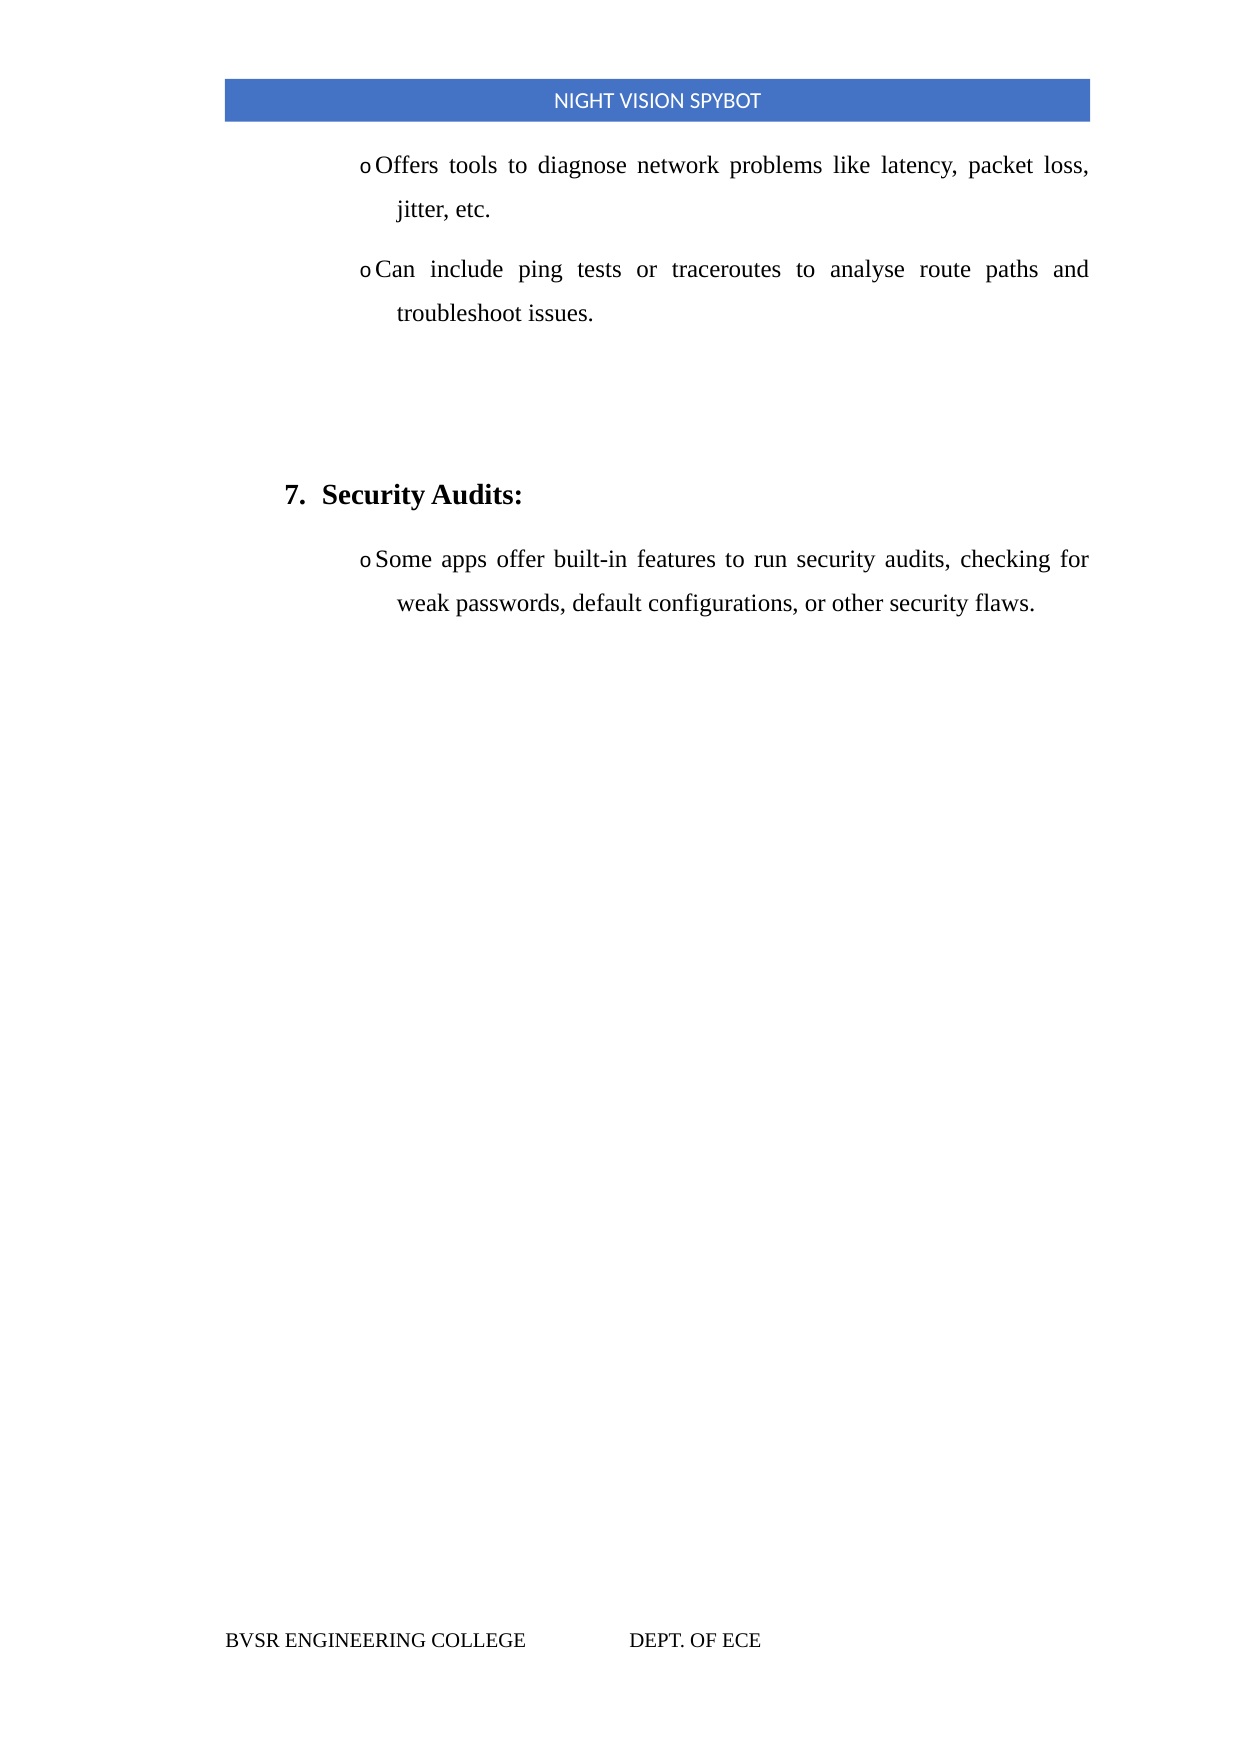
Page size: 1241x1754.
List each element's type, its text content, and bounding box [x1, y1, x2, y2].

list Offers tools to diagnose network problems like latency, packet loss, jitter, etc. [359, 150, 1090, 223]
list Security Audits: [284, 477, 1090, 511]
list Can include ping tests or traceroutes to analyse route paths and troubleshoot issues. [359, 254, 1090, 326]
list Some apps offer built-in features to run security audits, checking for weak passwords, default configurations, or other security flaws. [359, 544, 1090, 617]
